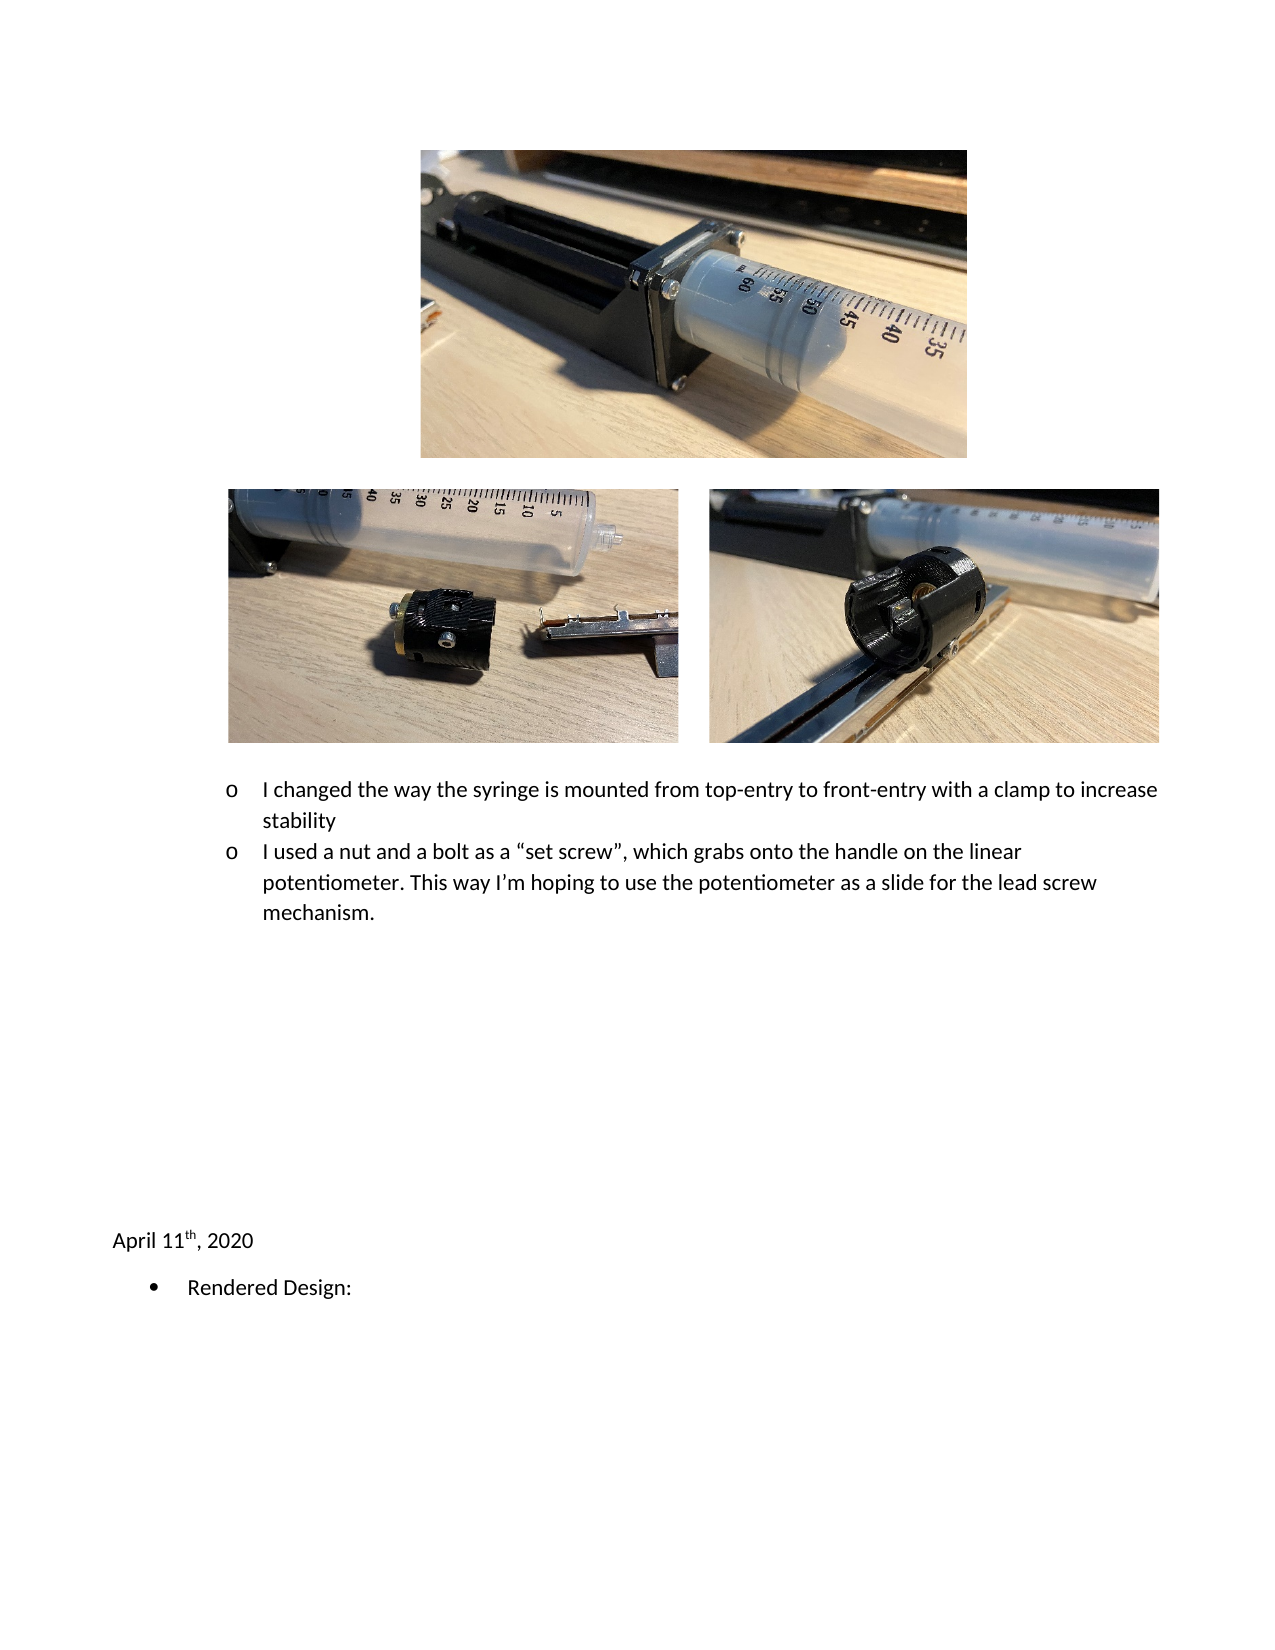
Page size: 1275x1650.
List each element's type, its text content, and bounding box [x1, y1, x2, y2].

picture [420, 150, 967, 458]
text April 11th, 2020 [112, 1226, 1162, 1254]
list I used a nut and a bolt as a “set screw”, which grabs onto the handle on the linear potentiometer. This way I’m hoping to use the potentiometer as a slide for the lead screw mechanism. [225, 837, 1162, 926]
picture [709, 489, 1160, 743]
list I changed the way the syringe is mounted from top-entry to front-entry with a clamp to increase stability [225, 775, 1162, 834]
list Rendered Design: [150, 1273, 1162, 1301]
picture [228, 489, 679, 743]
